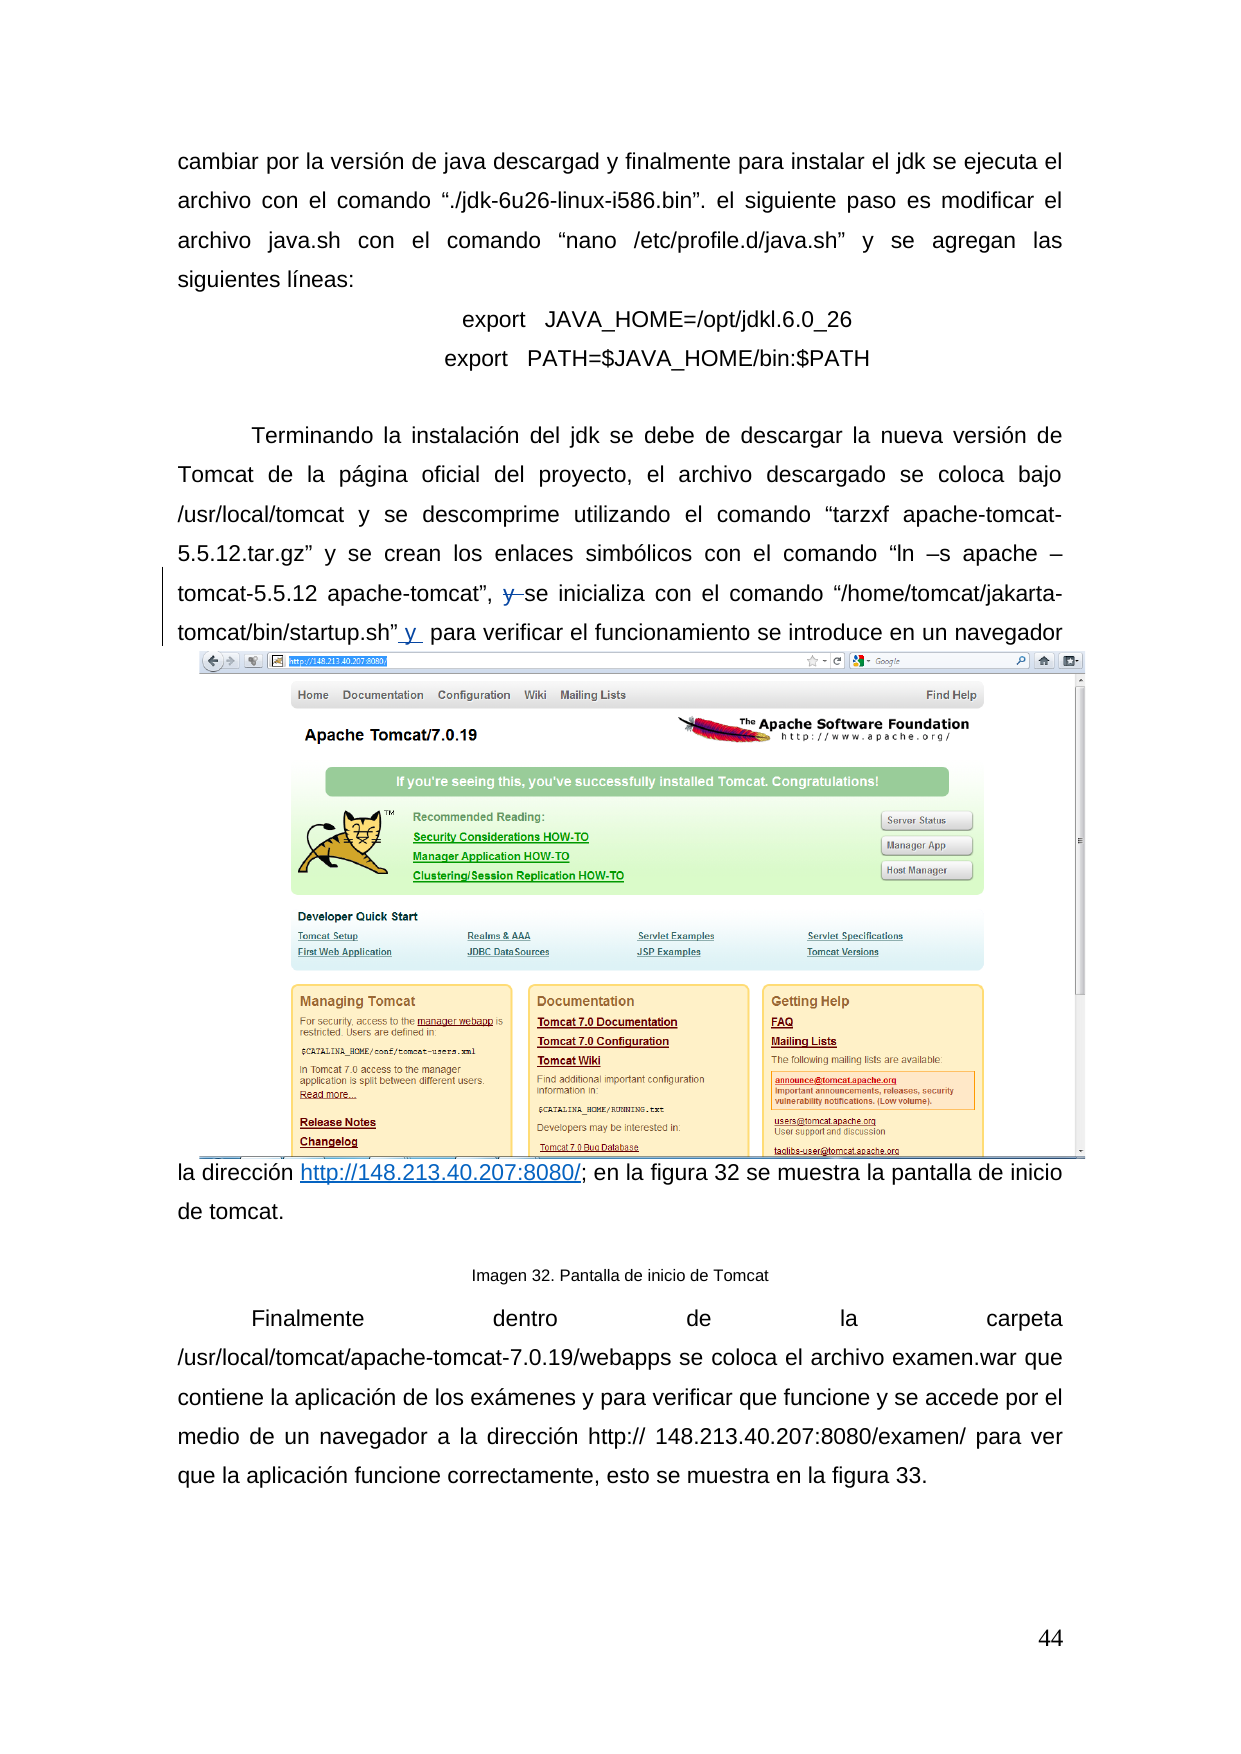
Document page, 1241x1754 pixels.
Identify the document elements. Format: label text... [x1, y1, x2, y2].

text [177, 148, 1063, 292]
text Finalmente dentro de la carpeta /usr/local/tomcat/apache-tomcat-7.0.19/webapps se coloca el archivo examen.war que contiene la aplicación de los exámenes y para verificar que funcione y se accede por el medio de un navegador a la dirección http:// 148.213.40.207:8080/examen/ para ver que la aplicación funcione correctamente, esto se muestra en la figura 33. [177, 1304, 1063, 1489]
text Imagen 32. Pantalla de inicio de Tomcat [177, 1266, 1063, 1285]
text export JAVA_HOME=/opt/jdkl.6.0_26 [177, 306, 1063, 332]
text export PATH=$JAVA_HOME/bin:$PATH [177, 345, 1063, 371]
picture [199, 651, 1086, 1159]
